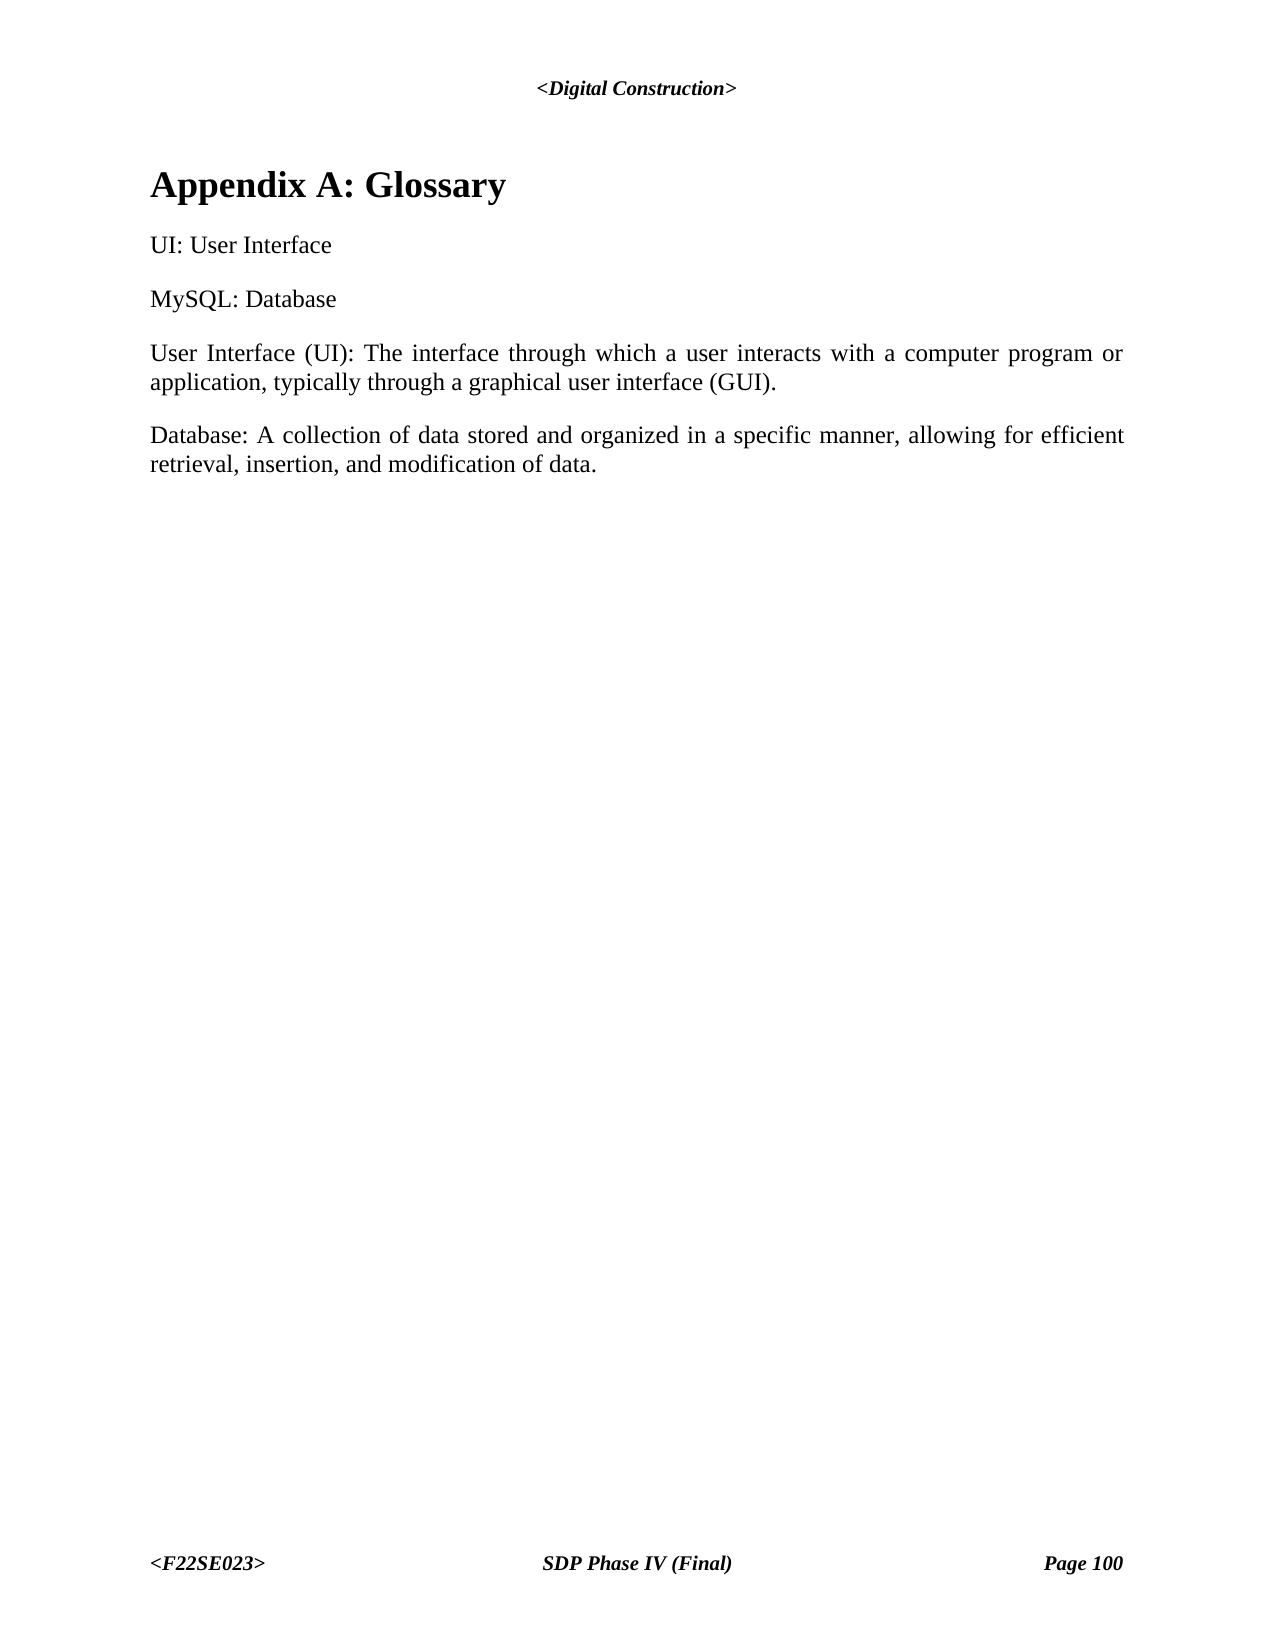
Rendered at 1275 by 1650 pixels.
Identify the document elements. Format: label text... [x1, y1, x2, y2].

text MySQL: Database [150, 284, 1125, 313]
text UI: User Interface [150, 231, 1125, 259]
text User Interface (UI): The interface through which a user interacts with a computer program or application, typically through a graphical user interface (GUI). [150, 338, 1125, 396]
text Database: A collection of data stored and organized in a specific manner, allowing for efficient retrieval, insertion, and modification of data. [150, 421, 1125, 478]
text Appendix A: Glossary [150, 162, 1125, 206]
